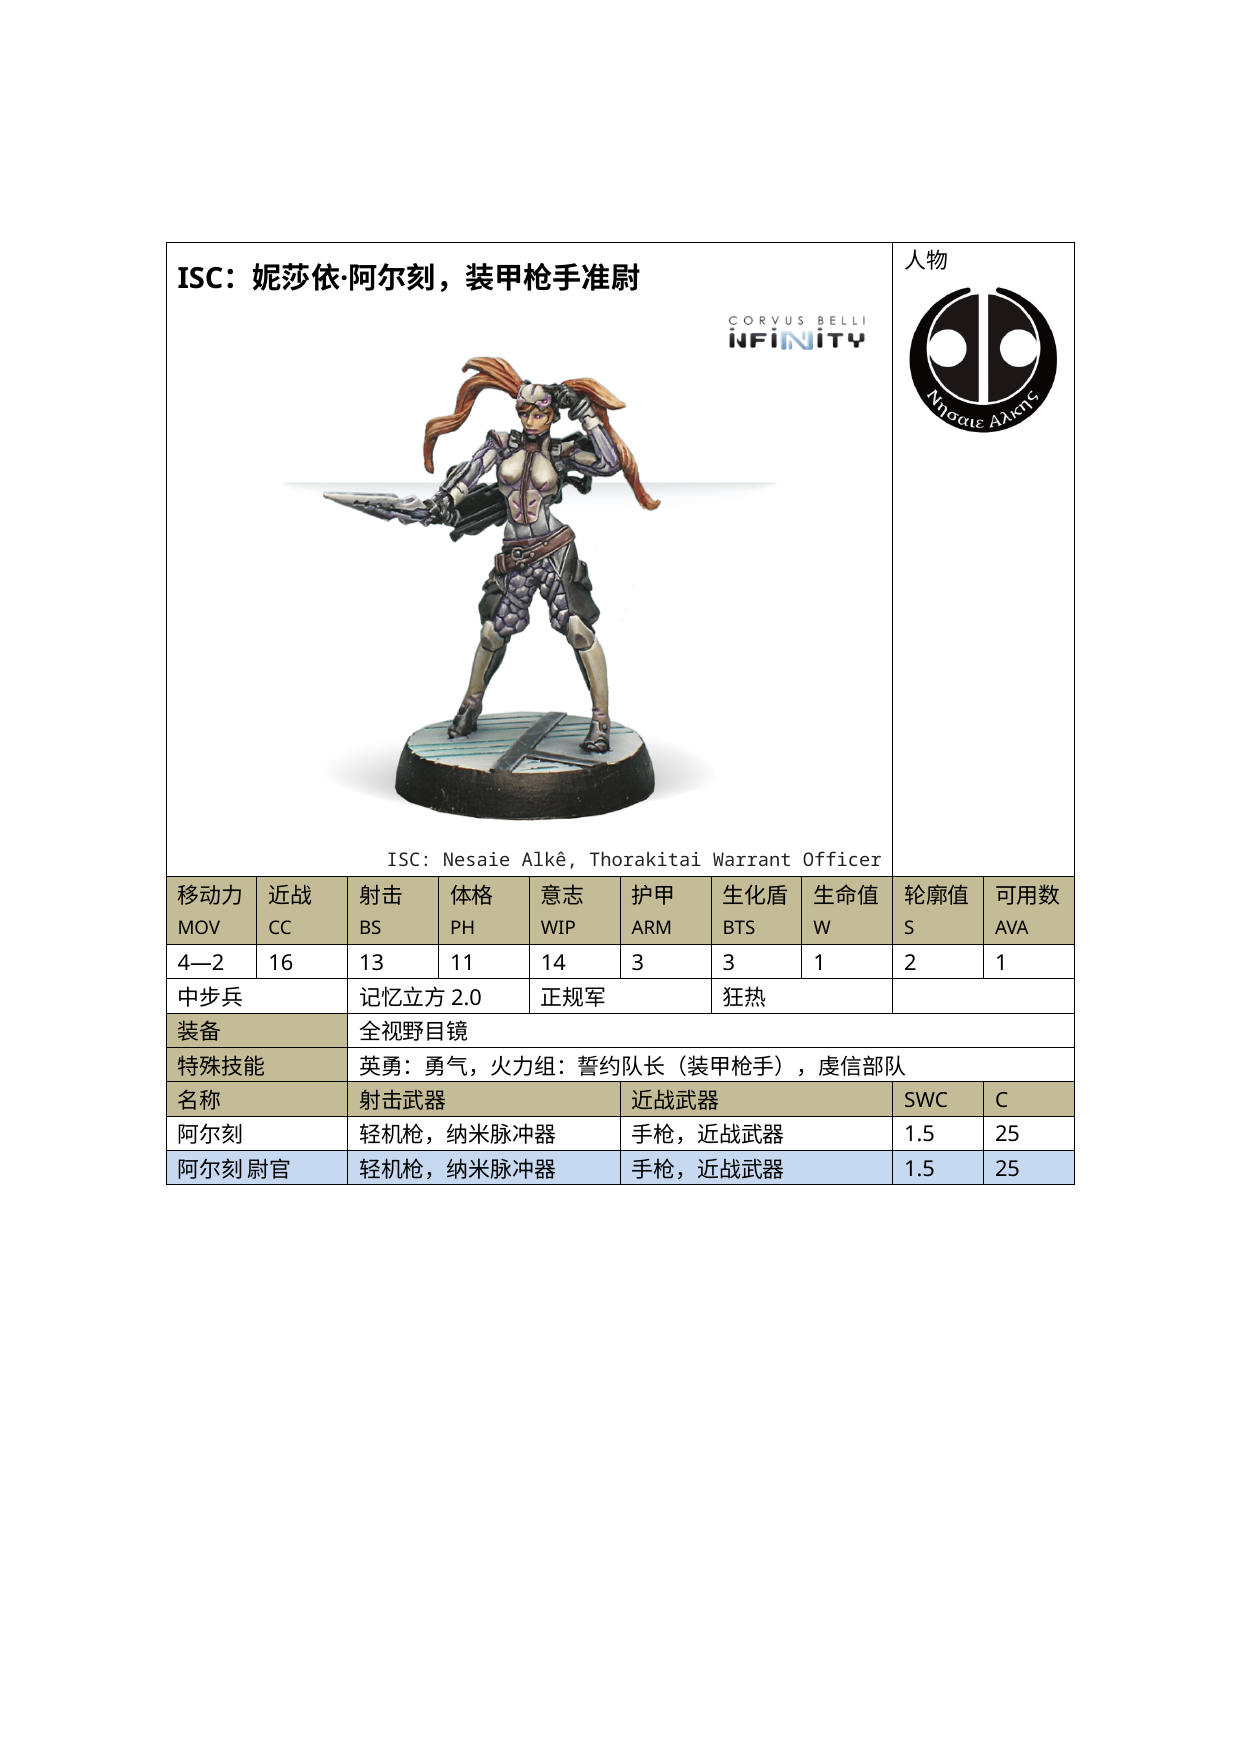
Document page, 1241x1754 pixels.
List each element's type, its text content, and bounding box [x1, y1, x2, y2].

table_cell 阿尔刻 尉官 [167, 1151, 347, 1184]
table_header 人物 [893, 243, 1074, 876]
picture [177, 313, 881, 838]
table_cell 3 [621, 945, 711, 978]
table_cell 装备 [167, 1014, 347, 1047]
table_cell 阿尔刻 [167, 1117, 347, 1150]
table_cell 手枪，近战武器 [621, 1117, 892, 1150]
table_cell 生化盾 BTS [712, 877, 801, 944]
table_cell 轻机枪，纳米脉冲器 [348, 1151, 620, 1184]
table_cell 3 [712, 945, 801, 978]
table_cell 13 [348, 945, 438, 978]
table_cell 近战武器 [621, 1082, 892, 1116]
table_cell 名称 [167, 1082, 347, 1116]
table_cell 16 [257, 945, 347, 978]
table_cell 全视野目镜 [348, 1014, 1074, 1047]
table_cell [893, 979, 1074, 1012]
table_cell 体格 PH [439, 877, 529, 944]
table_cell 射击 BS [348, 877, 438, 944]
table_cell C [984, 1082, 1074, 1116]
table_cell 25 [984, 1117, 1074, 1150]
table_cell 25 [984, 1151, 1074, 1184]
table_cell 生命值 W [802, 877, 892, 944]
table_header ISC：妮莎依·阿尔刻，装甲枪手准尉 ISC: Nesaie Alkê, Thorakitai Warrant Officer [167, 243, 892, 876]
table_cell 11 [439, 945, 529, 978]
table_cell 手枪，近战武器 [621, 1151, 892, 1184]
table_cell 1 [984, 945, 1074, 978]
table_cell 射击武器 [348, 1082, 620, 1116]
table_cell 移动力 MOV [167, 877, 256, 944]
table_cell 近战 CC [257, 877, 347, 944]
table_cell 狂热 [712, 979, 892, 1012]
table_cell 轮廓值 S [893, 877, 983, 944]
table_cell 4—2 [167, 945, 256, 978]
table_cell SWC [893, 1082, 983, 1116]
table_cell 1.5 [893, 1117, 983, 1150]
table_cell 特殊技能 [167, 1048, 347, 1081]
table_cell 记忆立方2.0 [348, 979, 529, 1012]
table_cell 轻机枪，纳米脉冲器 [348, 1117, 620, 1150]
table_cell 2 [893, 945, 983, 978]
table_cell 14 [530, 945, 620, 978]
table_cell 1.5 [893, 1151, 983, 1184]
table_cell 中步兵 [167, 979, 347, 1012]
table_cell 护甲 ARM [621, 877, 711, 944]
table_cell 正规军 [530, 979, 711, 1012]
table_cell 可用数 AVA [984, 877, 1074, 944]
picture [903, 284, 1063, 434]
table_cell 意志 WIP [530, 877, 620, 944]
table_cell 1 [802, 945, 892, 978]
table_cell 英勇：勇气，火力组：誓约队长（装甲枪手），虔信部队 [348, 1048, 1074, 1081]
